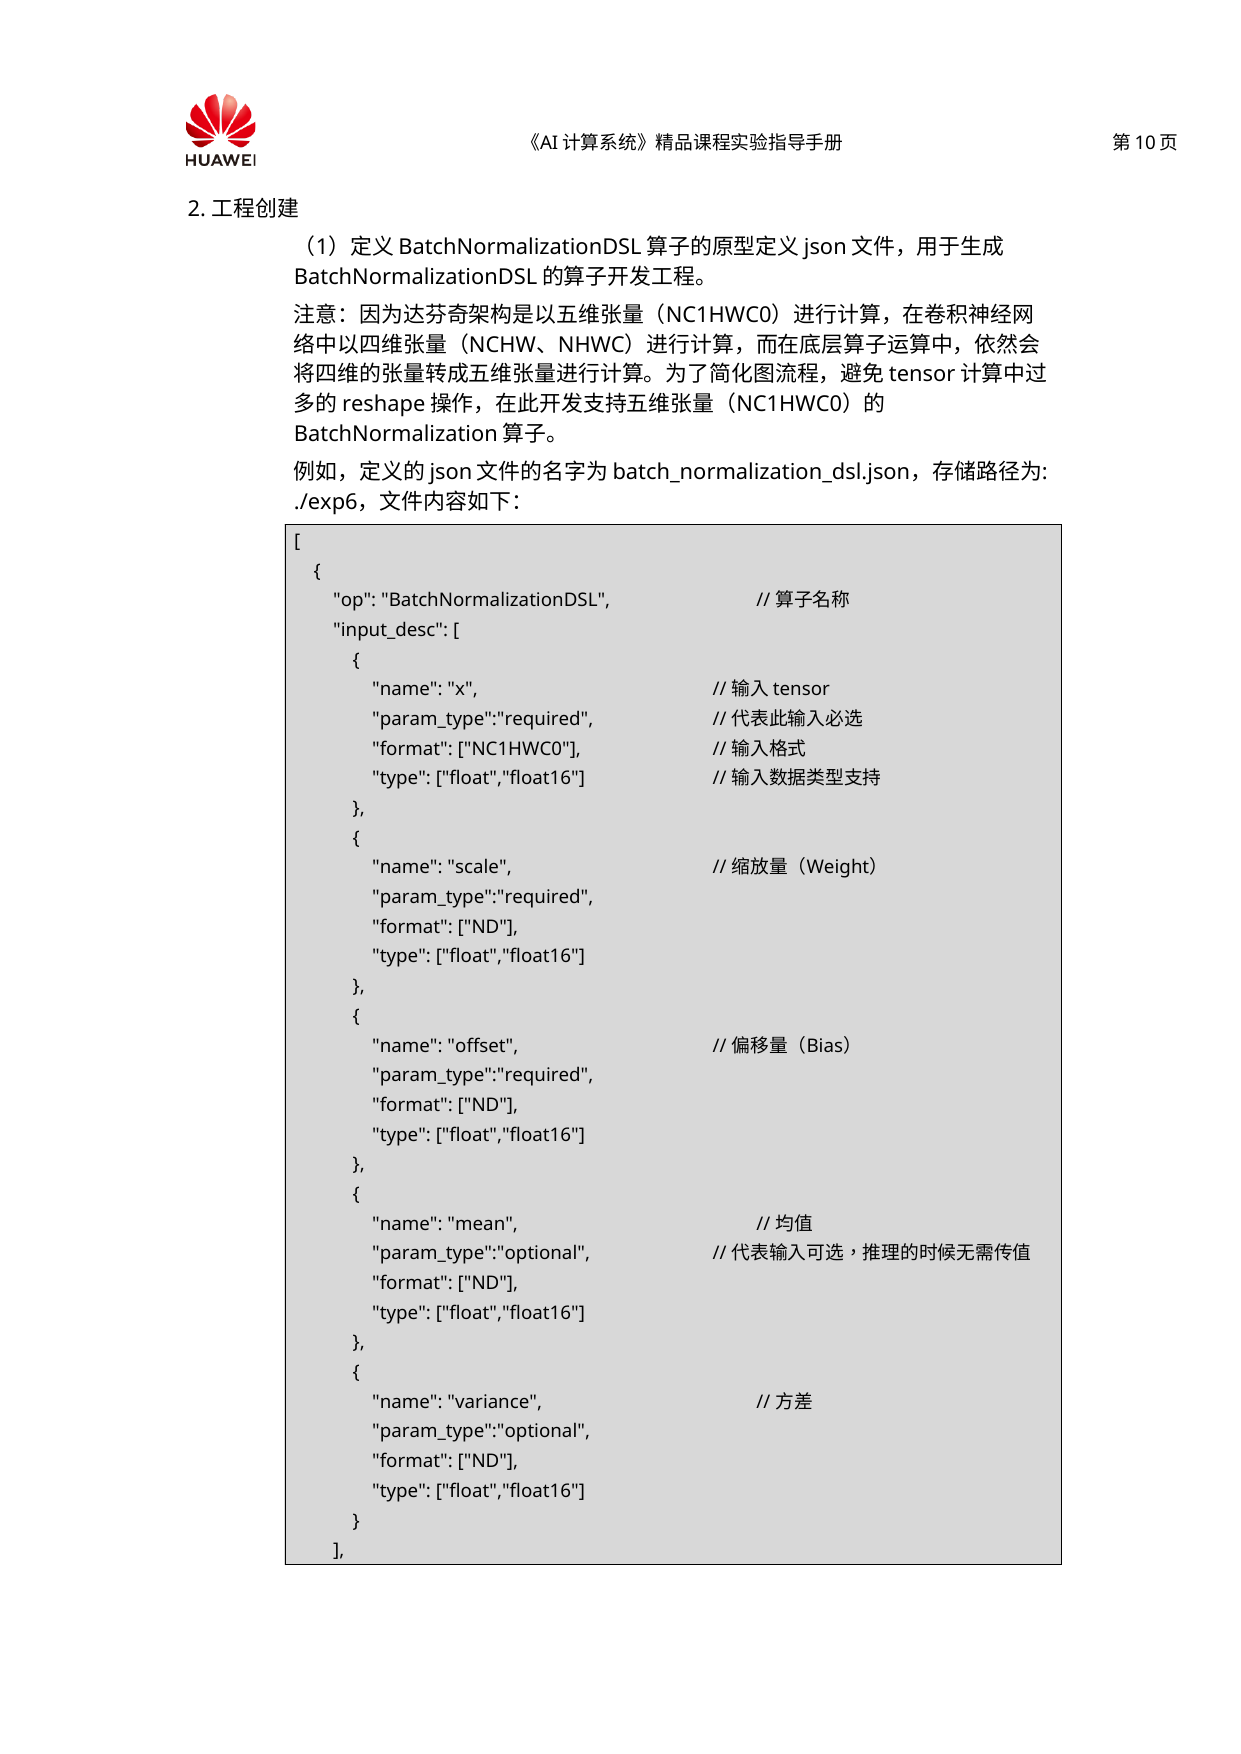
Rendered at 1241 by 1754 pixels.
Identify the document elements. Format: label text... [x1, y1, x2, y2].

text "name": "x", // 输入tensor [286, 672, 1061, 701]
text } [286, 1504, 1061, 1532]
text "param_type":"required", [286, 1058, 1061, 1087]
text [ [286, 525, 1061, 553]
text { [286, 1177, 1061, 1206]
text "name": "scale", // 缩放量（Weight） [286, 851, 1061, 879]
text }, [286, 1326, 1061, 1354]
text "type": ["float","float16"] [286, 1118, 1061, 1146]
text "name": "offset", // 偏移量（Bias） [286, 1029, 1061, 1057]
picture [186, 94, 256, 166]
text "type": ["float","float16"] [286, 1296, 1061, 1324]
text "format": ["ND"], [286, 1266, 1061, 1295]
text "param_type":"required", [286, 880, 1061, 909]
text { [286, 821, 1061, 849]
text "name": "mean", // 均值 [286, 1207, 1061, 1236]
text "input_desc": [ [286, 613, 1061, 642]
text { [286, 1355, 1061, 1384]
text "name": "variance", // 方差 [286, 1385, 1061, 1414]
list 注意：因为达芬奇架构是以五维张量（NC1HWC0）进行计算，在卷积神经网络中以四维张量（NCHW、NHWC）进行计算，而在底层算子运算中，依然会将四维的张量转成五维张量进行计算。为了简化图流程，避免tensor计算中过多的reshape操作，在此开发支持五维张量（NC1HWC0）的BatchNormalization算子。 [294, 299, 1053, 448]
text }, [286, 1147, 1061, 1176]
text "format": ["NC1HWC0"], // 输入格式 [286, 732, 1061, 761]
list 工程创建 [187, 193, 1053, 223]
text "op": "BatchNormalizationDSL", // 算子名称 [286, 583, 1061, 612]
list 例如，定义的json文件的名字为batch_normalization_dsl.json，存储路径为: ./exp6，文件内容如下： [294, 456, 1053, 516]
text ], [286, 1533, 1061, 1564]
text "format": ["ND"], [286, 910, 1061, 939]
text }, [286, 791, 1061, 820]
text "param_type":"optional", // 代表输入可选，推理的时候无需传值 [286, 1237, 1061, 1265]
text "type": ["float","float16"] [286, 940, 1061, 968]
text "param_type":"optional", [286, 1415, 1061, 1443]
text "type": ["float","float16"] // 输入数据类型支持 [286, 762, 1061, 790]
text }, [286, 969, 1061, 998]
text { [286, 643, 1061, 671]
text "format": ["ND"], [286, 1444, 1061, 1473]
text "format": ["ND"], [286, 1088, 1061, 1117]
text { [286, 999, 1061, 1028]
text { [286, 554, 1061, 582]
text "param_type":"required", // 代表此输入必选 [286, 702, 1061, 731]
list （1）定义BatchNormalizationDSL算子的原型定义json文件，用于生成BatchNormalizationDSL的算子开发工程。 [294, 231, 1053, 291]
text "type": ["float","float16"] [286, 1474, 1061, 1503]
